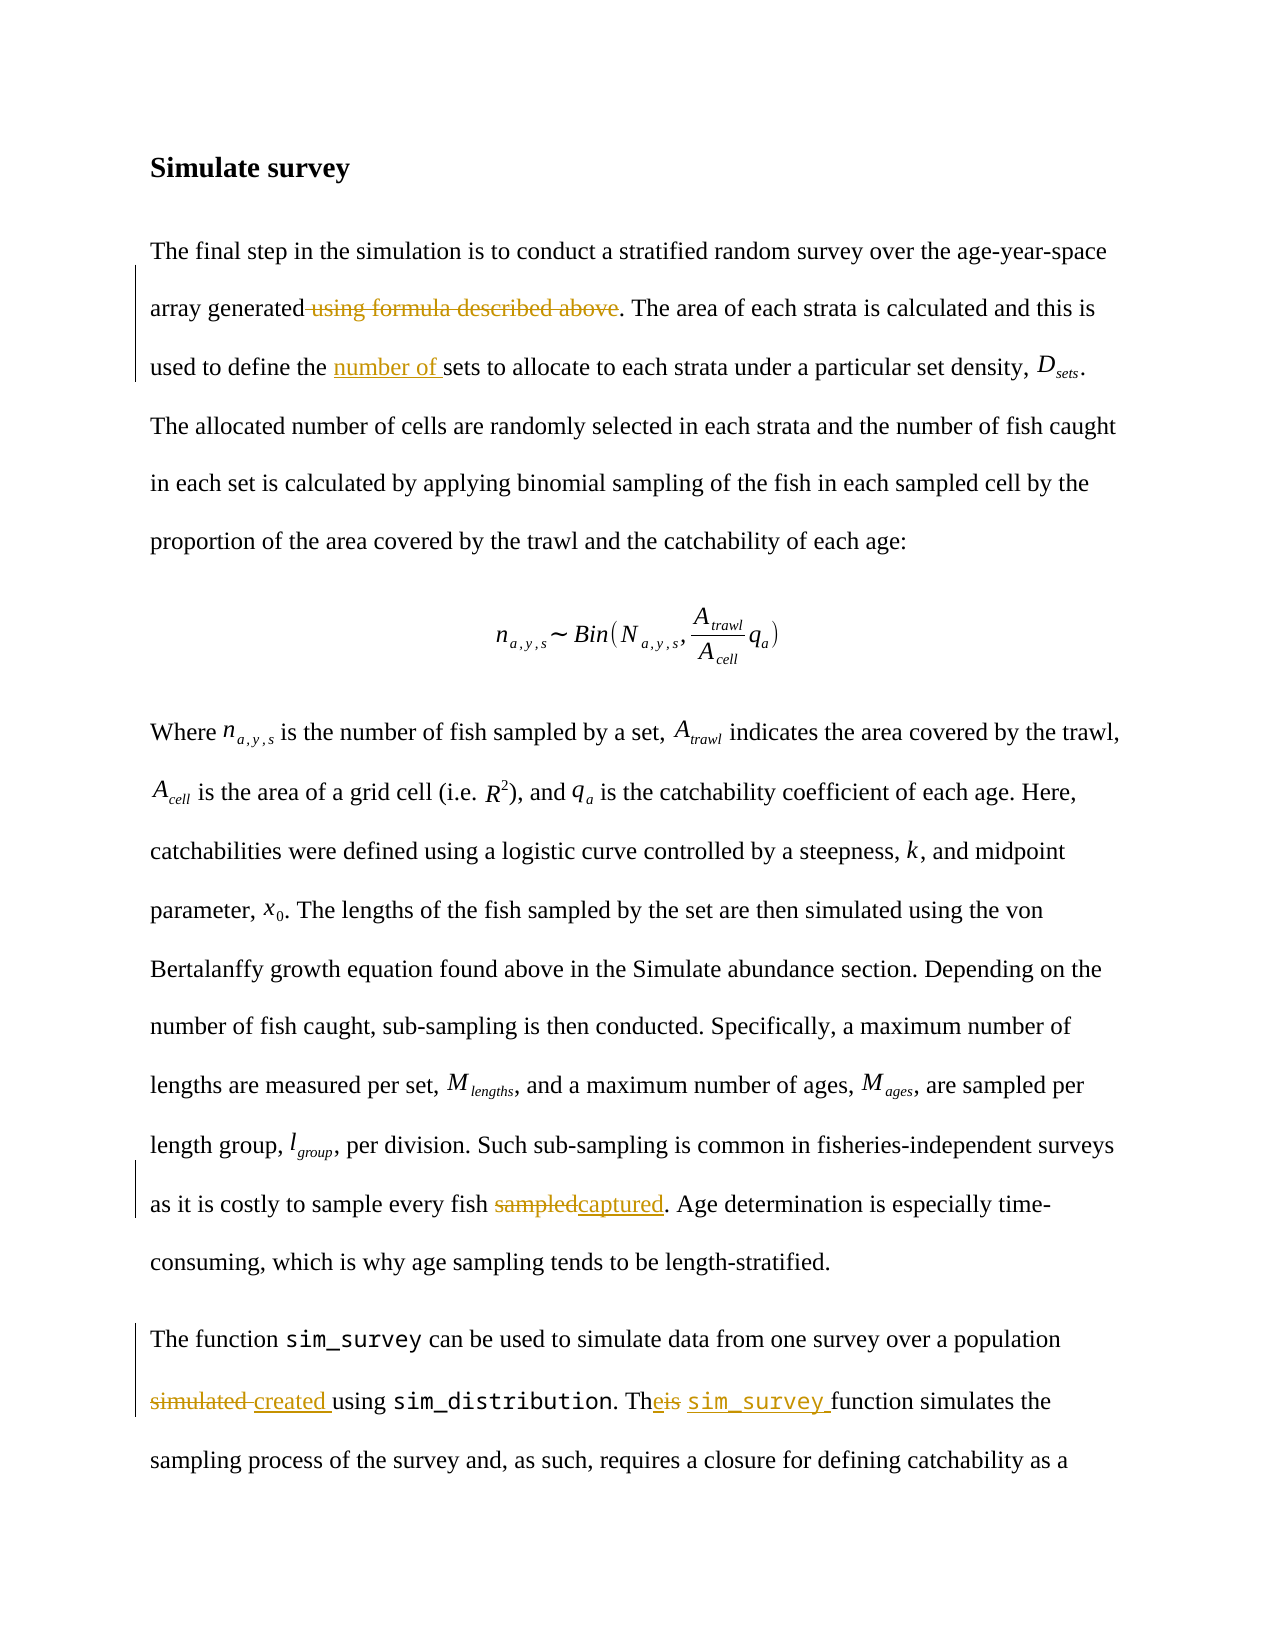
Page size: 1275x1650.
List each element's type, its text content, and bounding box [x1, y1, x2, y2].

subtitle Simulate survey [150, 150, 1125, 183]
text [150, 1323, 1125, 1474]
text Where is the number of fish sampled by a set, indicates the area covered by the trawl, is the area of a grid cell (i.e. ), and is the catchability coefficient of each age. Here, catchabilities were defined using a logistic curve controlled by a steepness, , and midpoint parameter, . The lengths of the fish sampled by the set are then simulated using the von Bertalanffy growth equation found above in the Simulate abundance section. Depending on the number of fish caught, sub-sampling is then conducted. Specifically, a maximum number of lengths are measured per set, , and a maximum number of ages, , are sampled per length group, , per division. Such sub-sampling is common in fisheries-independent surveys as it is costly to sample every fish . Age determination is especially time-consuming, which is why age sampling tends to be length-stratified. [150, 716, 1125, 1275]
text The final step in the simulation is to conduct a stratified random survey over the age-year-space array generated. The area of each strata is calculated and this is used to define the sets to allocate to each strata under a particular set density, . The allocated number of cells are randomly selected in each strata and the number of fish caught in each set is calculated by applying binomial sampling of the fish in each sampled cell by the proportion of the area covered by the trawl and the catchability of each age: [150, 236, 1125, 555]
